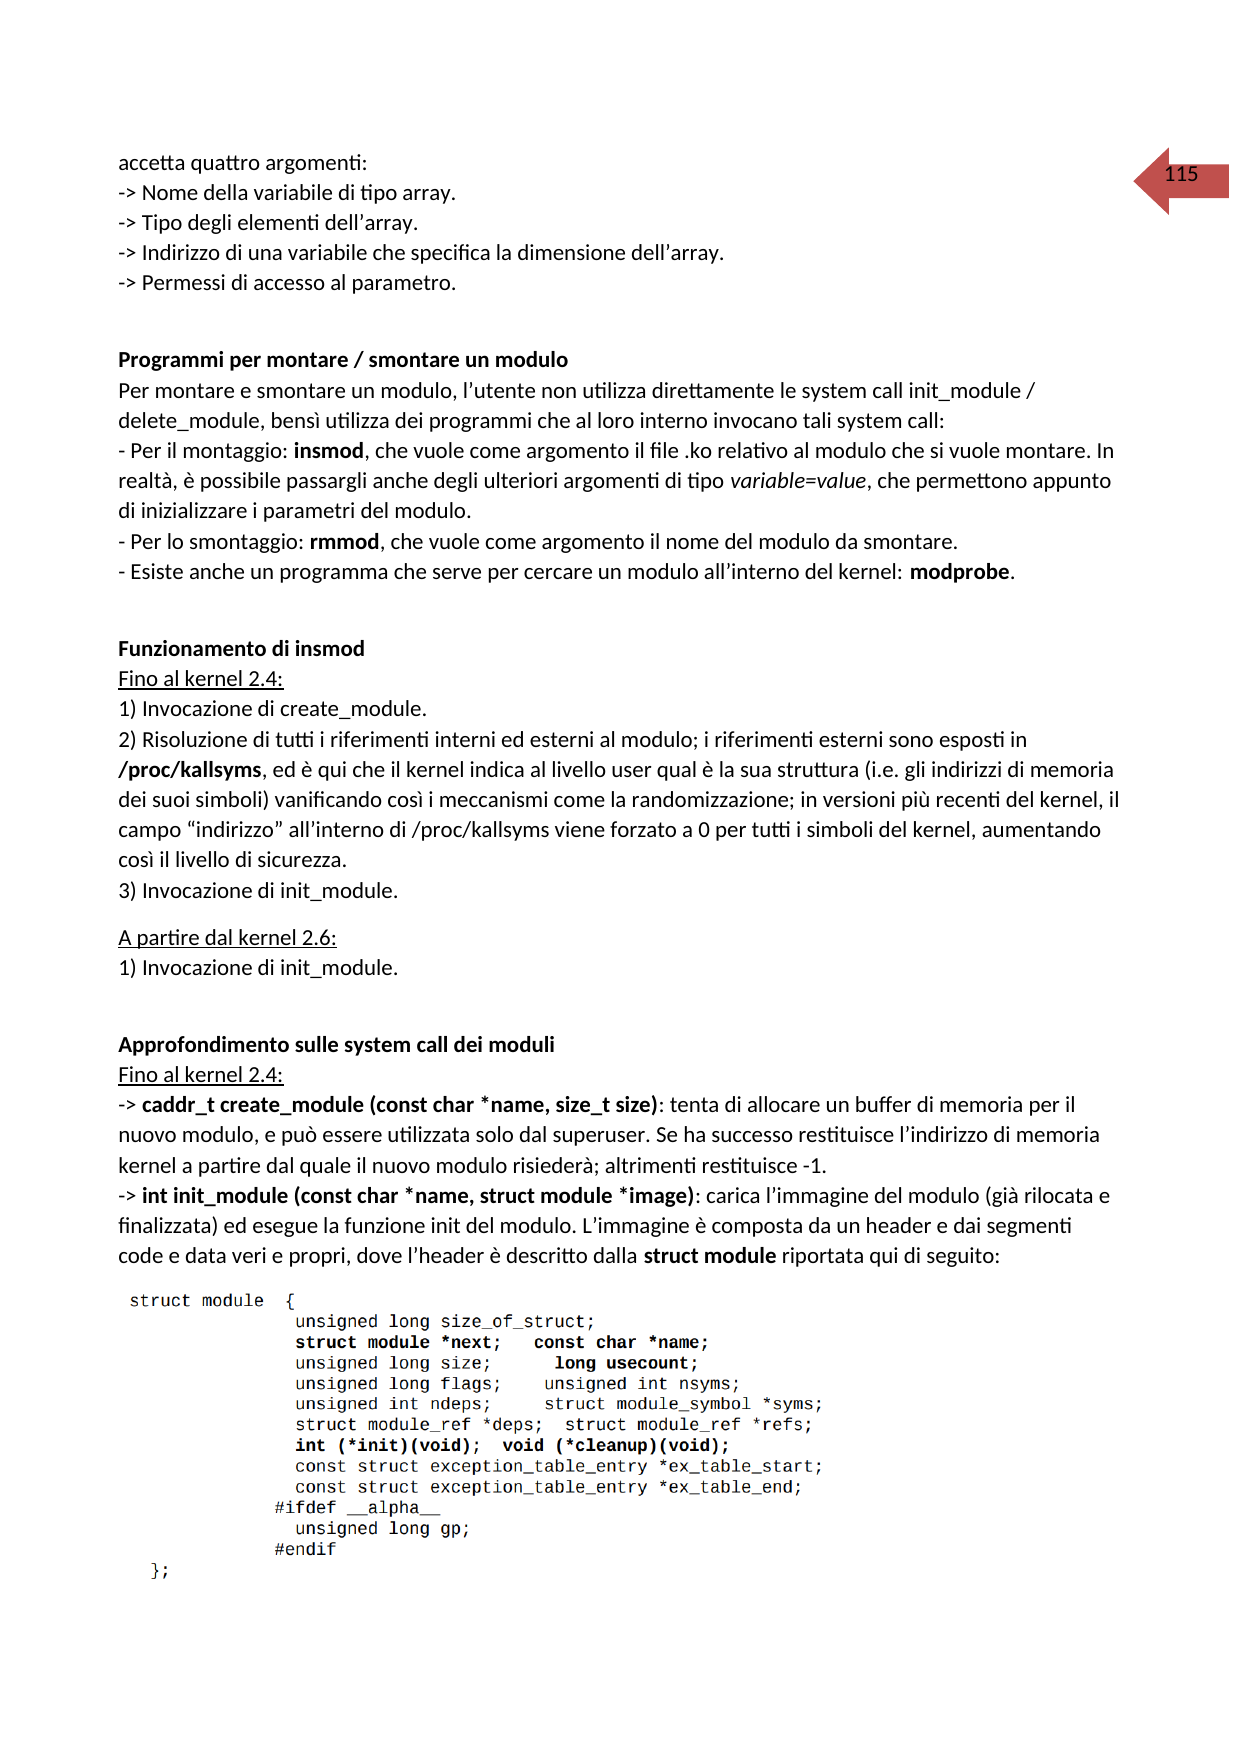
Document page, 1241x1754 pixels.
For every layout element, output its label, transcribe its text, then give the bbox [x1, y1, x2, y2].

text Programmi per montare / smontare un modulo Per montare e smontare un modulo, l’utente non utilizza direttamente le system call init_module / delete_module, bensì utilizza dei programmi che al loro interno invocano tali system call: - Per il montaggio: insmod, che vuole come argomento il file .ko relativo al modulo che si vuole montare. In realtà, è possibile passargli anche degli ulteriori argomenti di tipo variable=value, che permettono appunto di inizializzare i parametri del modulo. - Per lo smontaggio: rmmod, che vuole come argomento il nome del modulo da smontare. - Esiste anche un programma che serve per cercare un modulo all’interno del kernel: modprobe. [118, 315, 1122, 585]
text Funzionamento di insmod Fino al kernel 2.4: 1) Invocazione di create_module. 2) Risoluzione di tutti i riferimenti interni ed esterni al modulo; i riferimenti esterni sono esposti in /proc/kallsyms, ed è qui che il kernel indica al livello user qual è la sua struttura (i.e. gli indirizzi di memoria dei suoi simboli) vanificando così i meccanismi come la randomizzazione; in versioni più recenti del kernel, il campo “indirizzo” all’interno di /proc/kallsyms viene forzato a 0 per tutti i simboli del kernel, aumentando così il livello di sicurezza. 3) Invocazione di init_module. [118, 604, 1122, 904]
picture [118, 1288, 835, 1584]
text A partire dal kernel 2.6: 1) Invocazione di init_module. [118, 923, 1122, 981]
text Approfondimento sulle system call dei moduli Fino al kernel 2.4: -> caddr_t create_module (const char *name, size_t size): tenta di allocare un buffer di memoria per il nuovo modulo, e può essere utilizzata solo dal superuser. Se ha successo restituisce l’indirizzo di memoria kernel a partire dal quale il nuovo modulo risiederà; altrimenti restituisce -1. -> int init_module (const char *name, struct module *image): carica l’immagine del modulo (già rilocata e finalizzata) ed esegue la funzione init del modulo. L’immagine è composta da un header e dai segmenti code e data veri e propri, dove l’header è descritto dalla struct module riportata qui di seguito: [118, 1000, 1122, 1269]
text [118, 148, 1122, 296]
